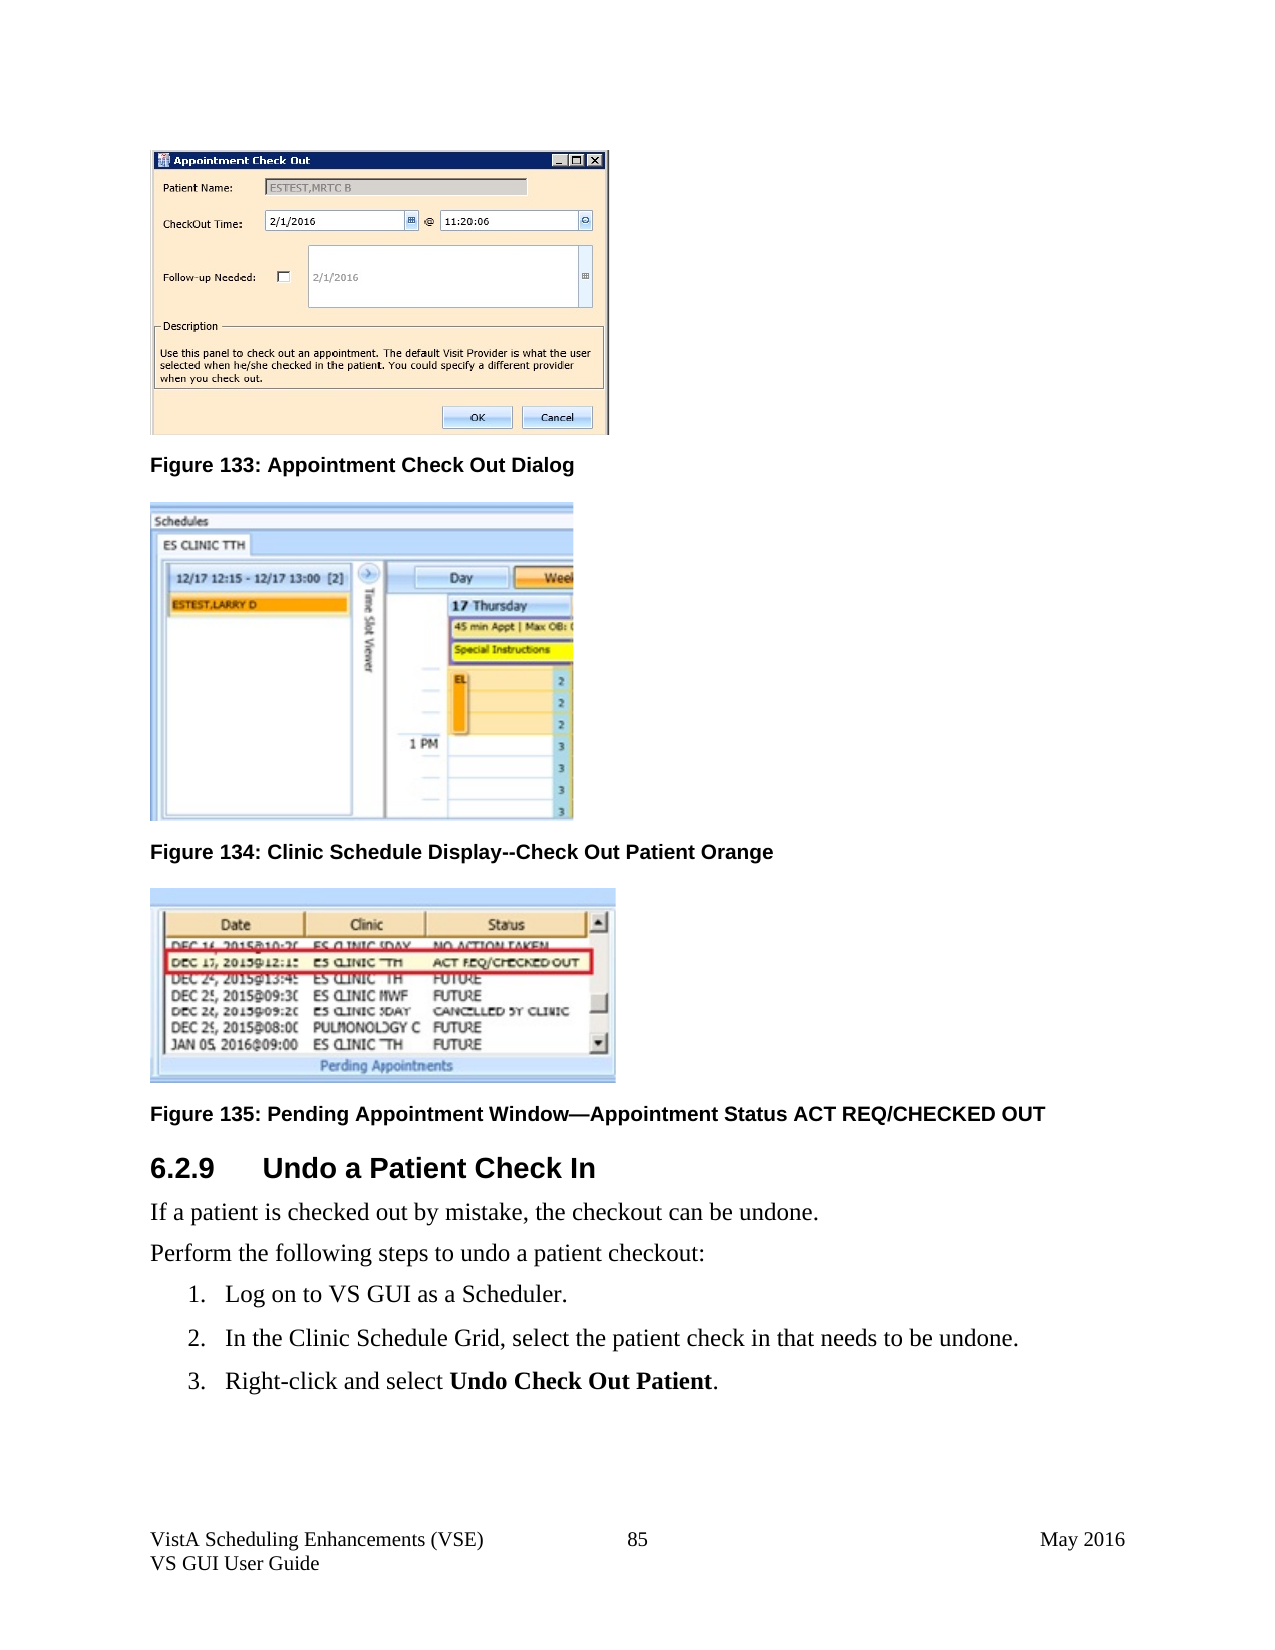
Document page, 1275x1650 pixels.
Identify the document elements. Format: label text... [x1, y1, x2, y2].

subtitle Undo a Patient Check In [150, 1151, 1125, 1184]
list In the Clinic Schedule Grid, select the patient check in that needs to be undone. [187, 1323, 1125, 1351]
text Perform the following steps to undo a patient checkout: [150, 1238, 1125, 1267]
picture [150, 502, 574, 821]
text If a patient is checked out by mistake, the checkout can be undone. [150, 1197, 1125, 1225]
list Right-click and select Undo Check Out Patient. [187, 1366, 1125, 1395]
picture [150, 150, 610, 435]
list Log on to VS GUI as a Scheduler. [187, 1279, 1125, 1308]
picture [150, 888, 616, 1083]
